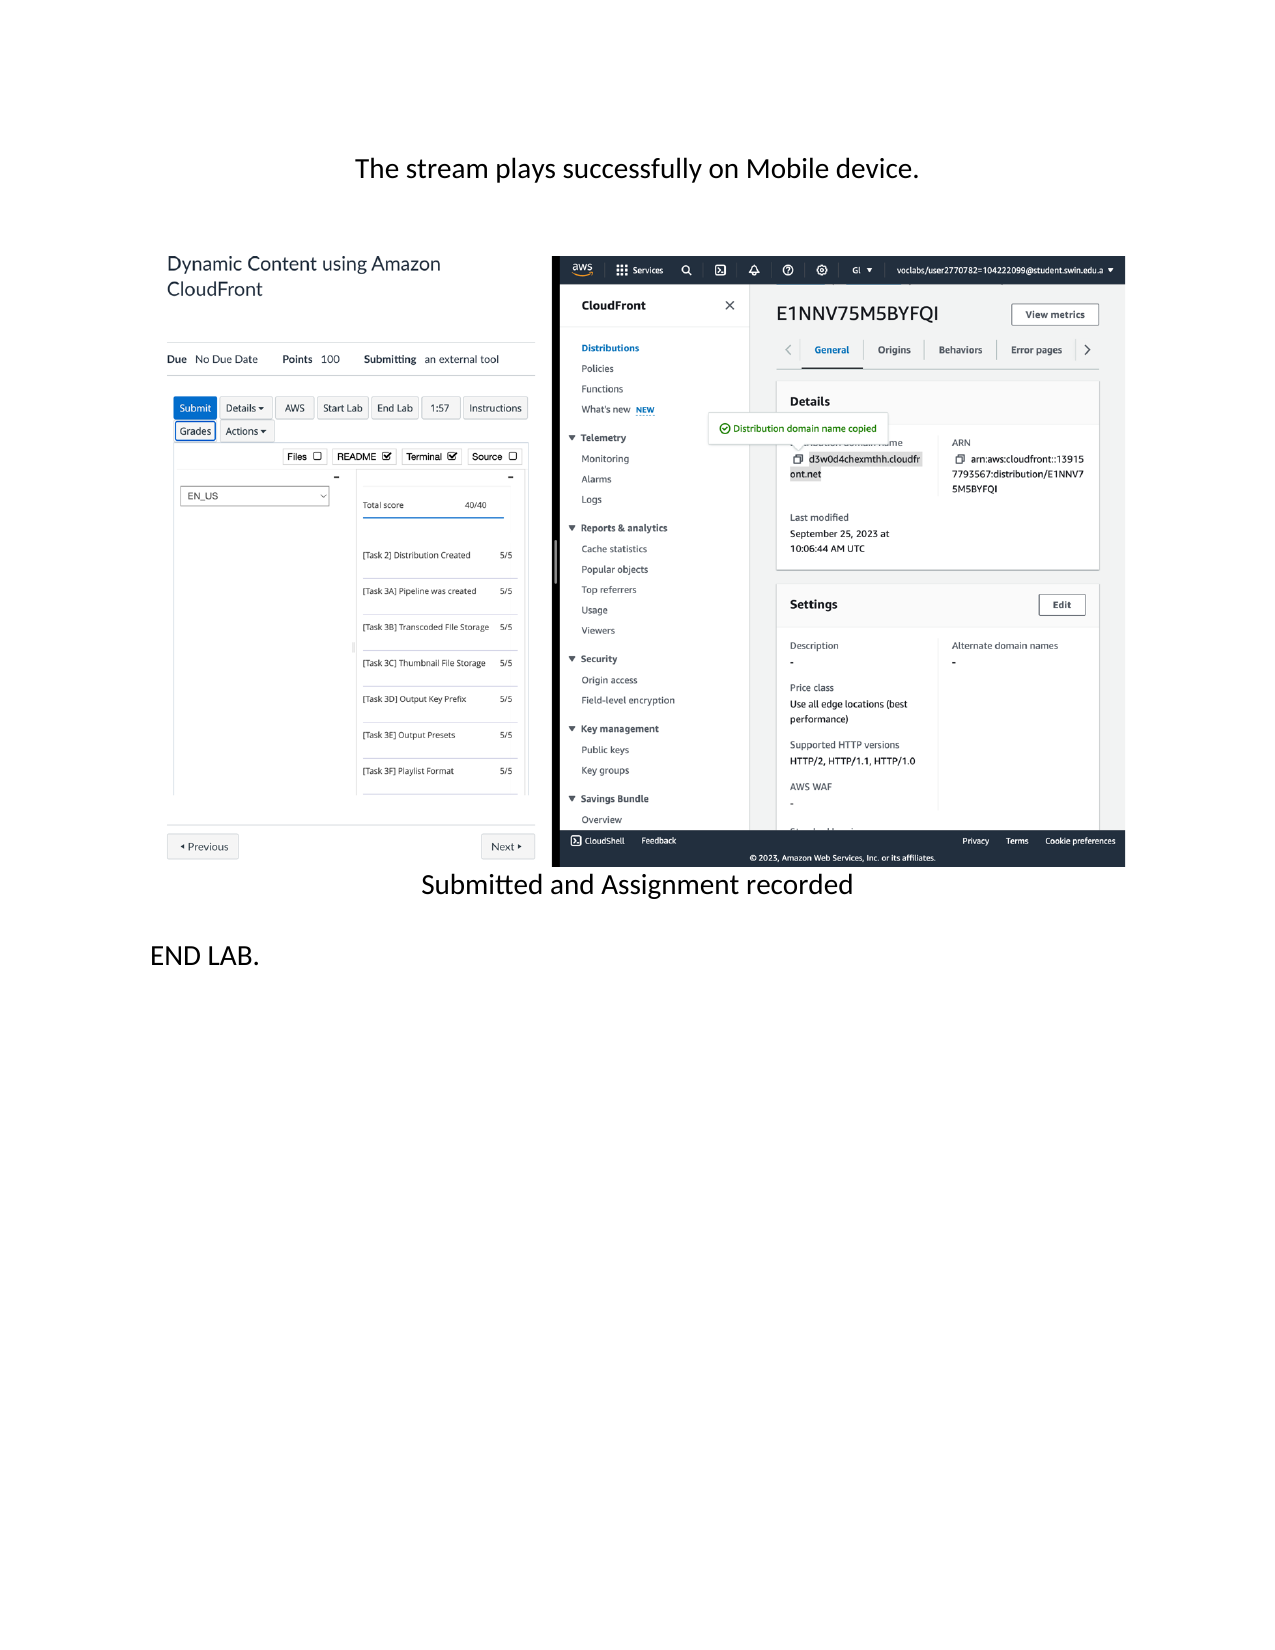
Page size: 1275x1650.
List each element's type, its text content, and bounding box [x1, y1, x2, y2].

text END LAB. [150, 937, 1125, 973]
text Submitted and Assignment recorded [150, 867, 1125, 902]
picture [150, 256, 1125, 867]
text The stream plays successfully on Mobile device. [150, 150, 1125, 186]
